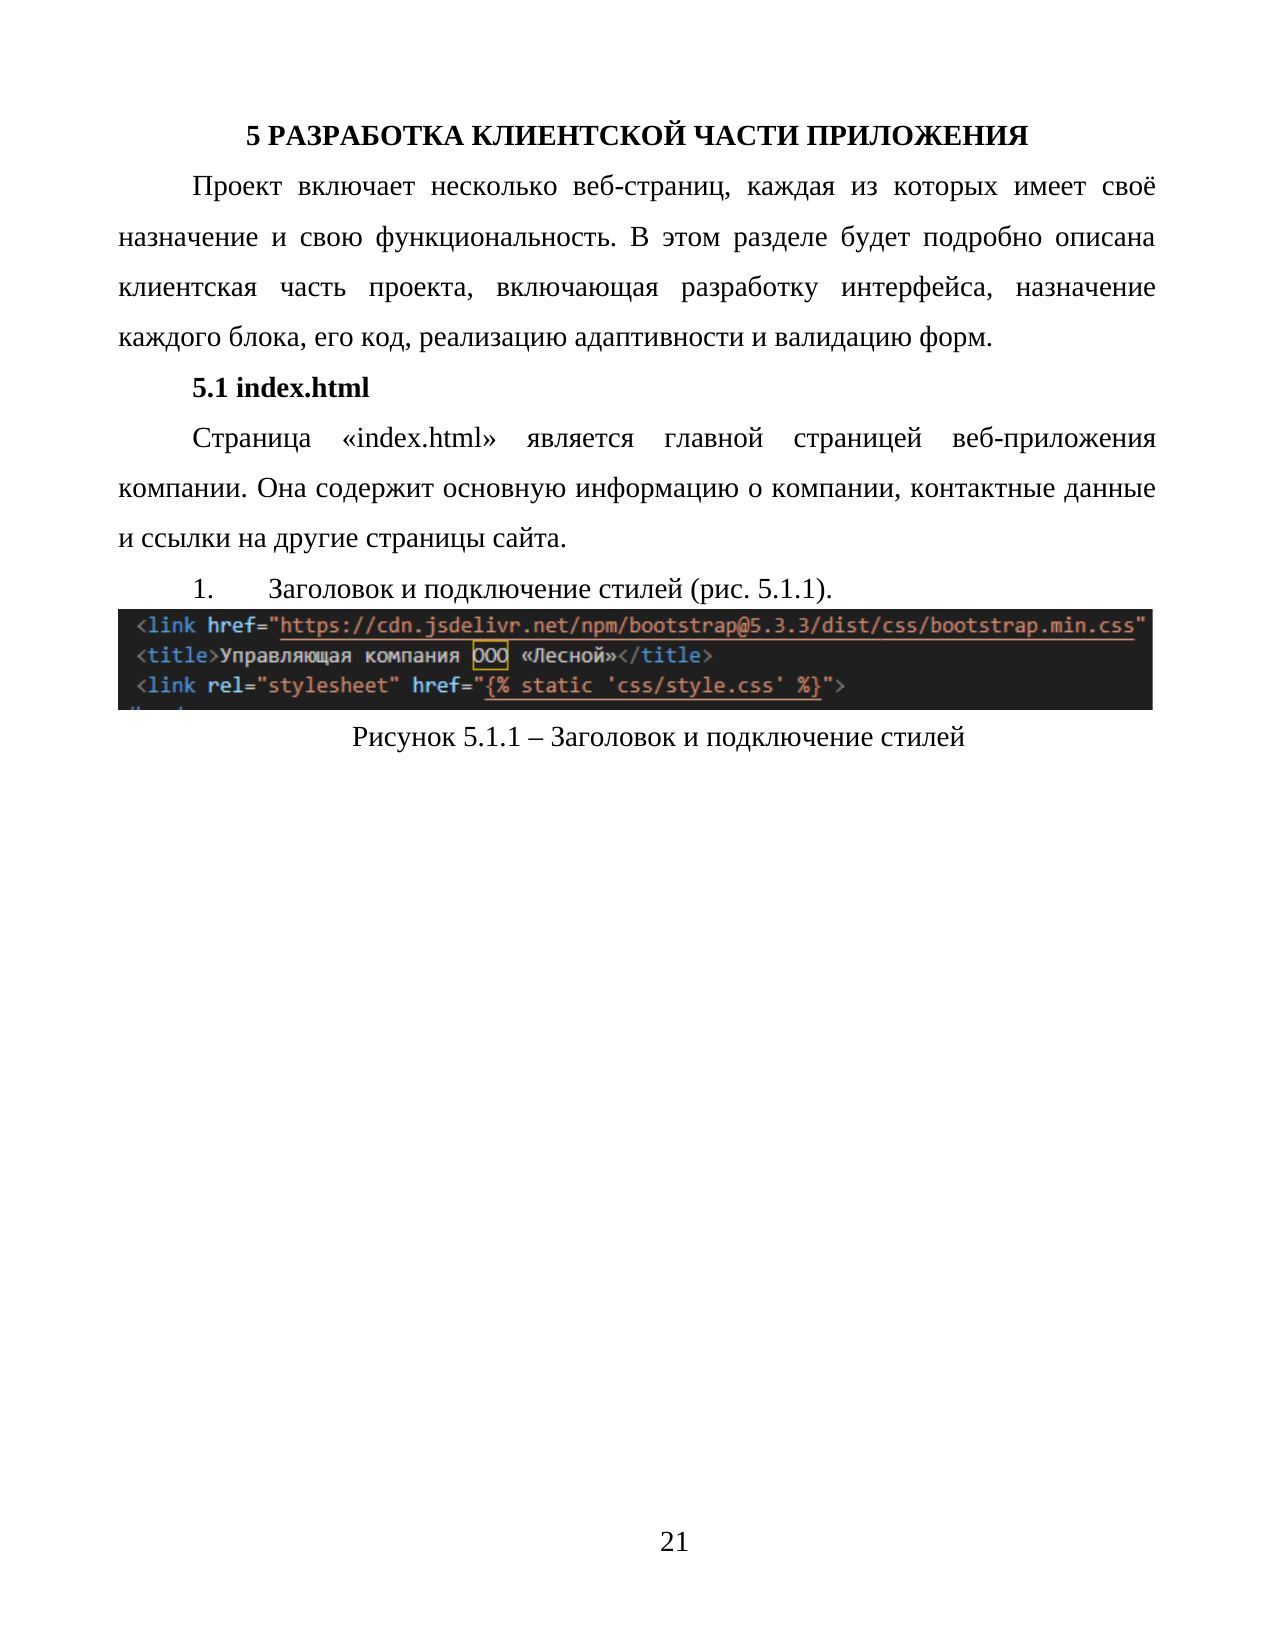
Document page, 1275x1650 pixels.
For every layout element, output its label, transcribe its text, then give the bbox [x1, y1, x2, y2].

subtitle 5.1 index.html [118, 370, 1157, 403]
picture [118, 609, 1153, 710]
text Проект включает несколько веб-страниц, каждая из которых имеет своё назначение и свою функциональность. В этом разделе будет подробно описана клиентская часть проекта, включающая разработку интерфейса, назначение каждого блока, его код, реализацию адаптивности и валидацию форм. [118, 168, 1157, 353]
list Заголовок и подключение стилей (рис. 5.1.1). [118, 571, 1157, 604]
text Страница «index.html» является главной страницей веб-приложения компании. Она содержит основную информацию о компании, контактные данные и ссылки на другие страницы сайта. [118, 420, 1157, 554]
subtitle 5 Разработка клиентской части приложения [118, 118, 1157, 152]
